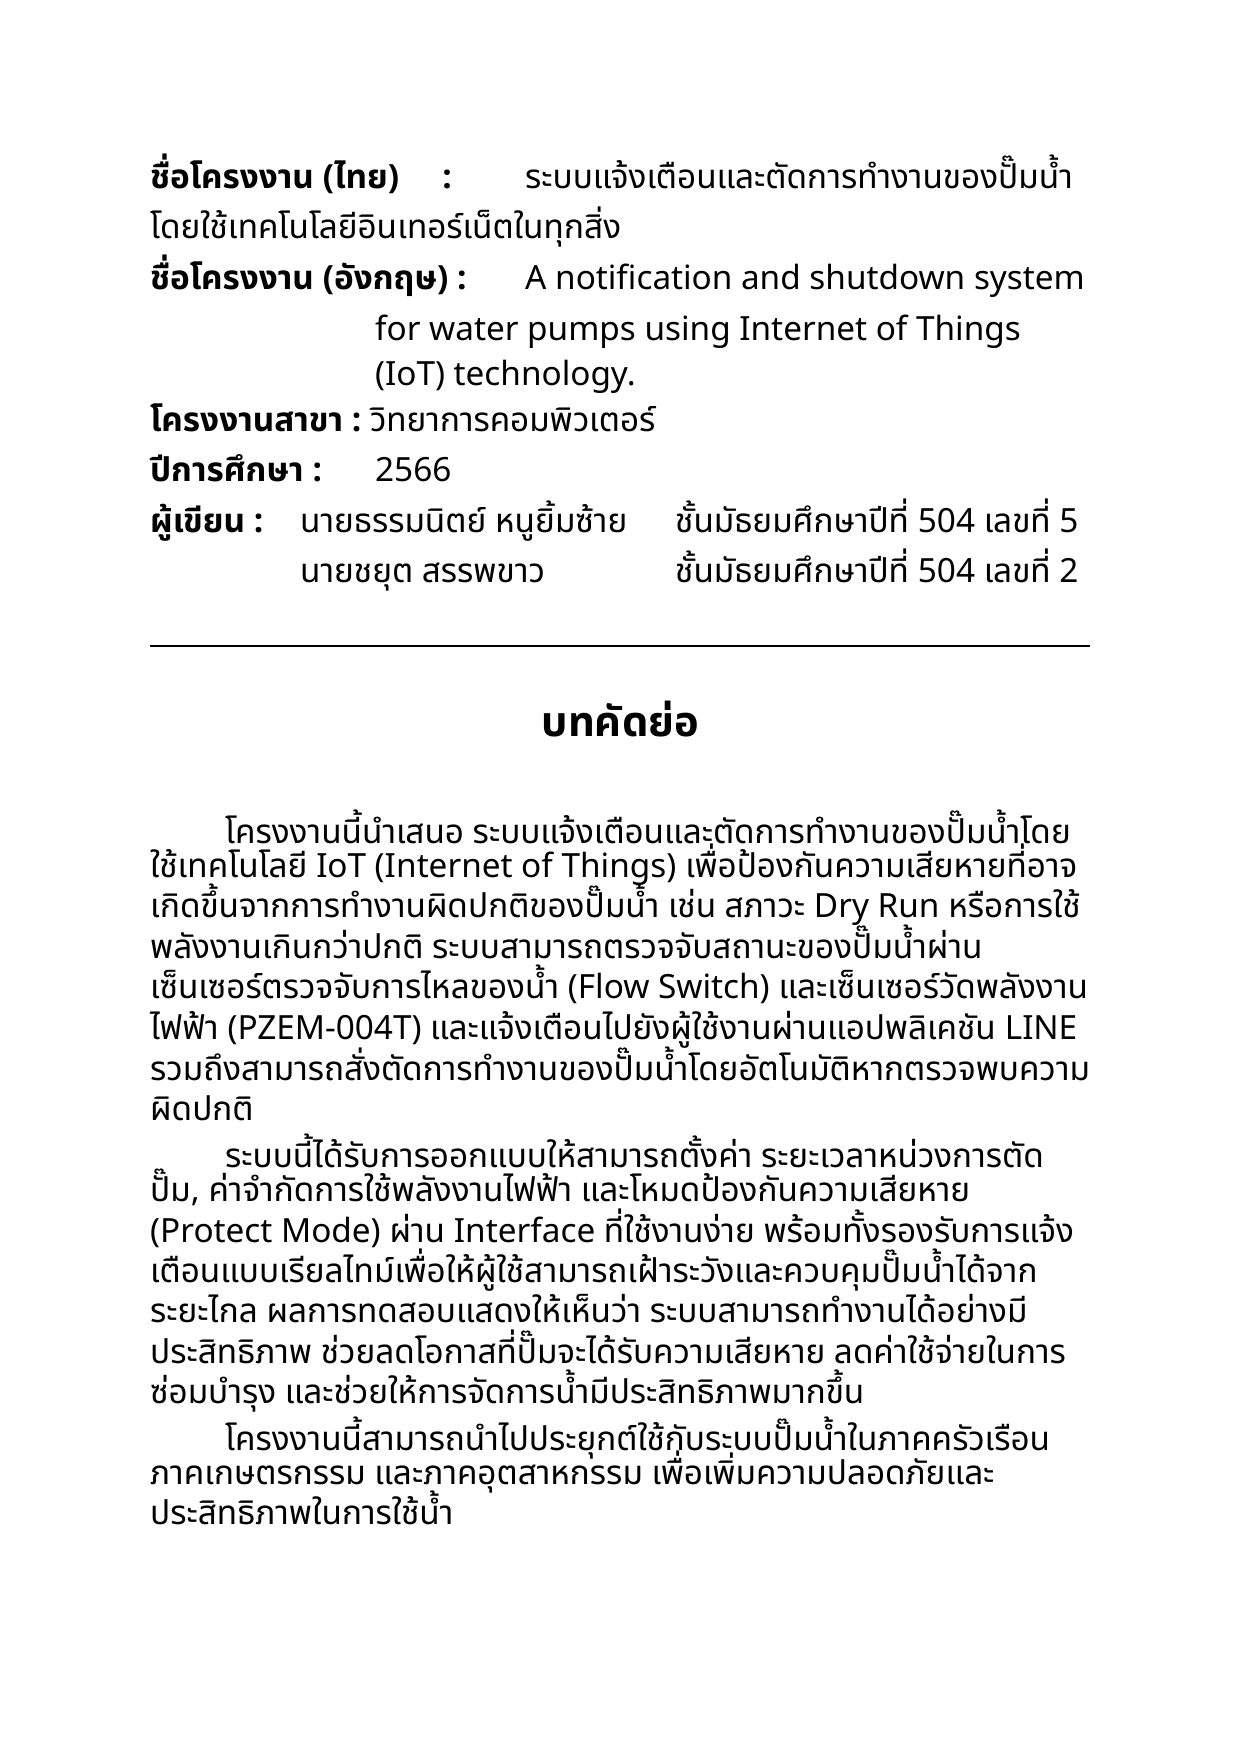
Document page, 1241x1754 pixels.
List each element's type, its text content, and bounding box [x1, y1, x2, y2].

text ปีการศึกษา : 2566 [150, 446, 1090, 497]
text ผู้เขียน : นายธรรมนิตย์ หนูยิ้มซ้าย ชั้นมัธยมศึกษาปีที่ 504 เลขที่ 5 [150, 497, 1090, 547]
subtitle บทคัดย่อ [150, 692, 1090, 755]
text ระบบนี้ได้รับการออกแบบให้สามารถตั้งค่า ระยะเวลาหน่วงการตัดปั๊ม, ค่าจำกัดการใช้พลังงานไฟฟ้า และโหมดป้องกันความเสียหาย (Protect Mode) ผ่าน Interface ที่ใช้งานง่าย พร้อมทั้งรองรับการแจ้งเตือนแบบเรียลไทม์เพื่อให้ผู้ใช้สามารถเฝ้าระวังและควบคุมปั๊มน้ำได้จากระยะไกล ผลการทดสอบแสดงให้เห็นว่า ระบบสามารถทำงานได้อย่างมีประสิทธิภาพ ช่วยลดโอกาสที่ปั๊มจะได้รับความเสียหาย ลดค่าใช้จ่ายในการซ่อมบำรุง และช่วยให้การจัดการน้ำมีประสิทธิภาพมากขึ้น [150, 1135, 1090, 1419]
text โครงงานนี้นำเสนอ ระบบแจ้งเตือนและตัดการทำงานของปั๊มน้ำโดยใช้เทคโนโลยี IoT (Internet of Things) เพื่อป้องกันความเสียหายที่อาจเกิดขึ้นจากการทำงานผิดปกติของปั๊มน้ำ เช่น สภาวะ Dry Run หรือการใช้พลังงานเกินกว่าปกติ ระบบสามารถตรวจจับสถานะของปั๊มน้ำผ่าน เซ็นเซอร์ตรวจจับการไหลของน้ำ (Flow Switch) และเซ็นเซอร์วัดพลังงานไฟฟ้า (PZEM-004T) และแจ้งเตือนไปยังผู้ใช้งานผ่านแอปพลิเคชัน LINE รวมถึงสามารถสั่งตัดการทำงานของปั๊มน้ำโดยอัตโนมัติหากตรวจพบความผิดปกติ [150, 811, 1090, 1135]
text ชื่อโครงงาน (ไทย) : ระบบแจ้งเตือนและตัดการทำงานของปั๊มน้ำโดยใช้เทคโนโลยีอินเทอร์เน็ตในทุกสิ่ง [150, 153, 1090, 254]
text นายชยุต สรรพขาว ชั้นมัธยมศึกษาปีที่ 504 เลขที่ 2 [225, 547, 1090, 598]
text โครงงานสาขา : วิทยาการคอมพิวเตอร์ [150, 395, 1090, 446]
text ชื่อโครงงาน (อังกฤษ) : A notification and shutdown system for water pumps using Internet of Things (IoT) technology. [150, 254, 1090, 395]
text โครงงานนี้สามารถนำไปประยุกต์ใช้กับระบบปั๊มน้ำในภาคครัวเรือน ภาคเกษตรกรรม และภาคอุตสาหกรรม เพื่อเพิ่มความปลอดภัยและประสิทธิภาพในการใช้น้ำ [150, 1419, 1090, 1540]
